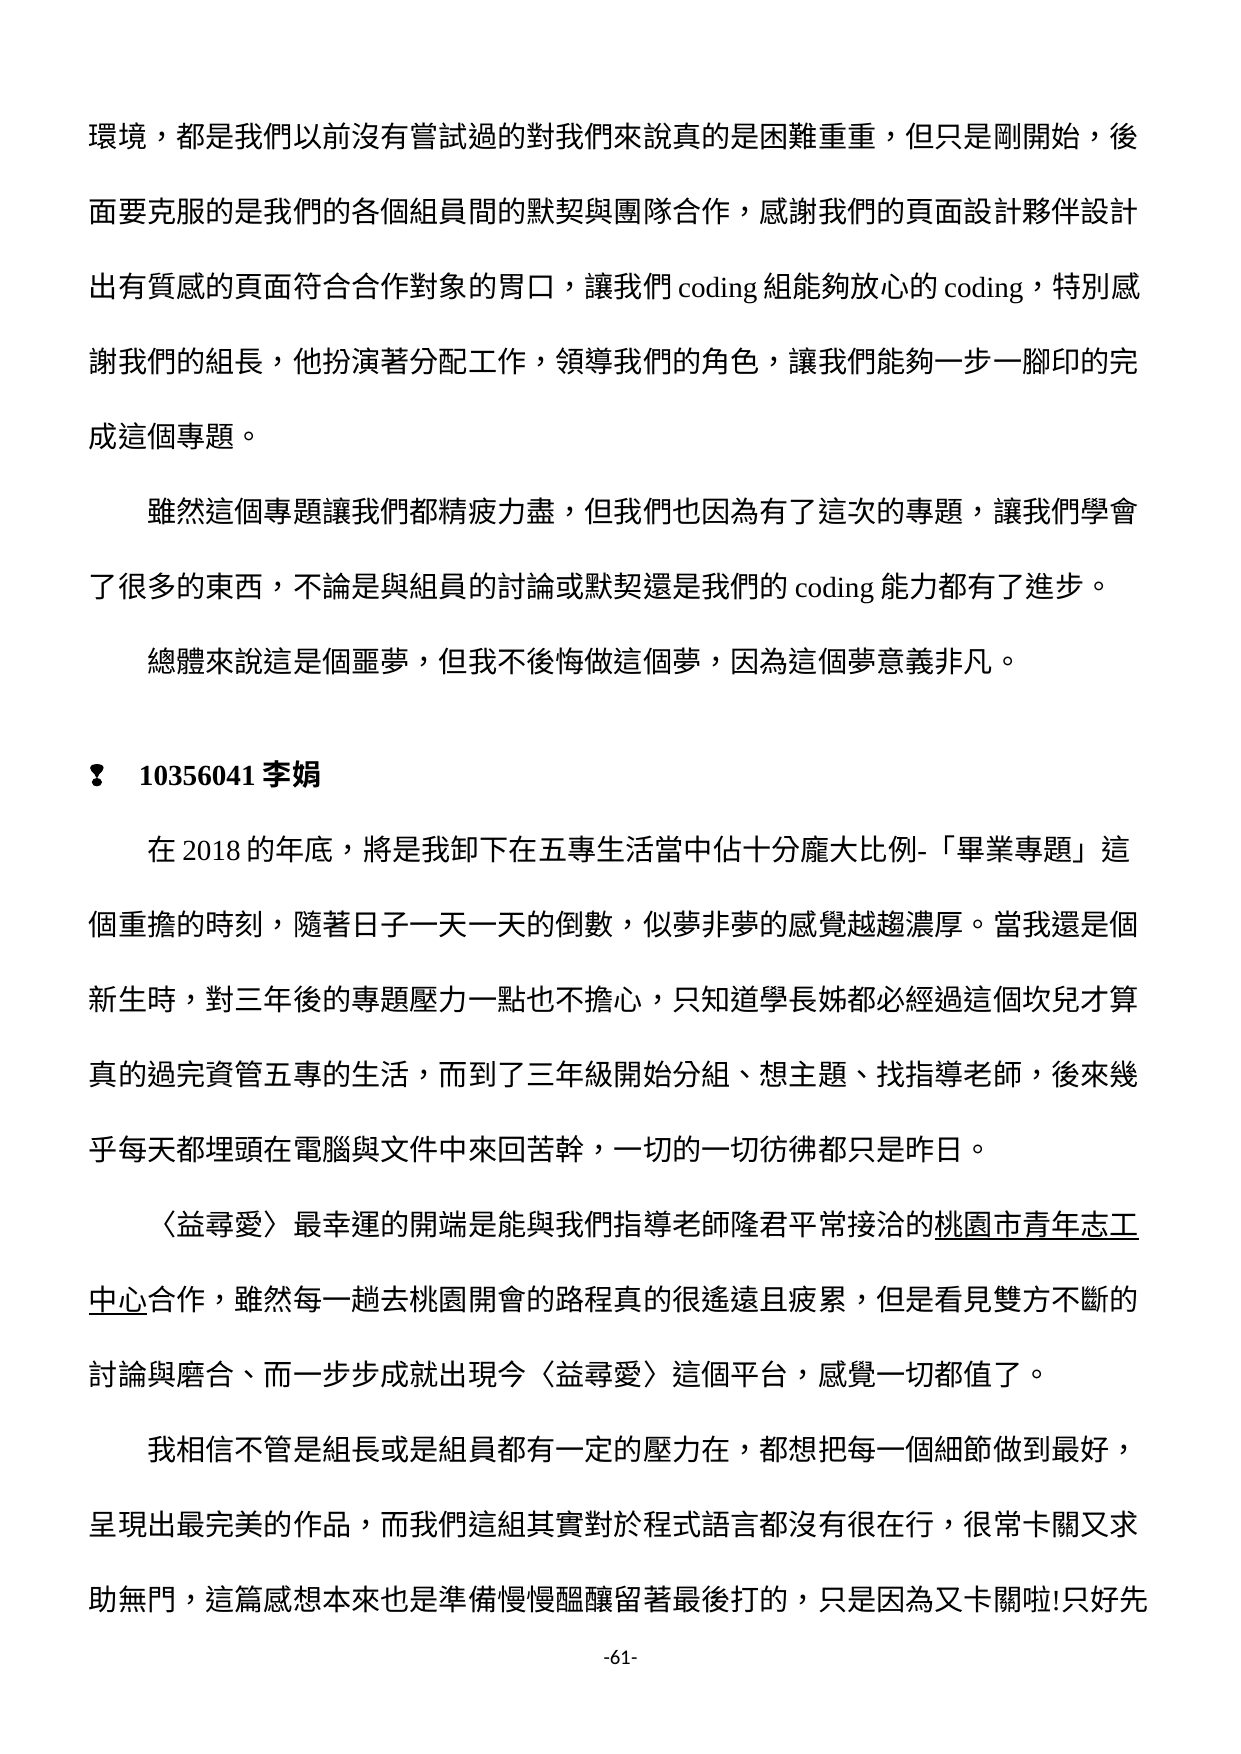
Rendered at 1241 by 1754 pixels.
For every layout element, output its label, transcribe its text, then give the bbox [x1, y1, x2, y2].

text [89, 1410, 1152, 1635]
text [89, 98, 1152, 473]
text 雖然這個專題讓我們都精疲力盡，但我們也因為有了這次的專題，讓我們學會了很多的東西，不論是與組員的討論或默契還是我們的coding能力都有了進步。 [89, 473, 1152, 623]
text 總體來說這是個噩夢，但我不後悔做這個夢，因為這個夢意義非凡。 [89, 623, 1152, 698]
text 〈益尋愛〉最幸運的開端是能與我們指導老師隆君平常接洽的桃園市青年志工中心合作，雖然每一趟去桃園開會的路程真的很遙遠且疲累，但是看見雙方不斷的討論與磨合、而一步步成就出現今〈益尋愛〉這個平台，感覺一切都值了。 [89, 1185, 1152, 1410]
text 在2018的年底，將是我卸下在五專生活當中佔十分龐大比例-「畢業專題」這個重擔的時刻，隨著日子一天一天的倒數，似夢非夢的感覺越趨濃厚。當我還是個新生時，對三年後的專題壓力一點也不擔心，只知道學長姊都必經過這個坎兒才算真的過完資管五專的生活，而到了三年級開始分組、想主題、找指導老師，後來幾乎每天都埋頭在電腦與文件中來回苦幹，一切的一切彷彿都只是昨日。 [89, 810, 1152, 1185]
list 10356041 李娟 [89, 735, 1152, 810]
